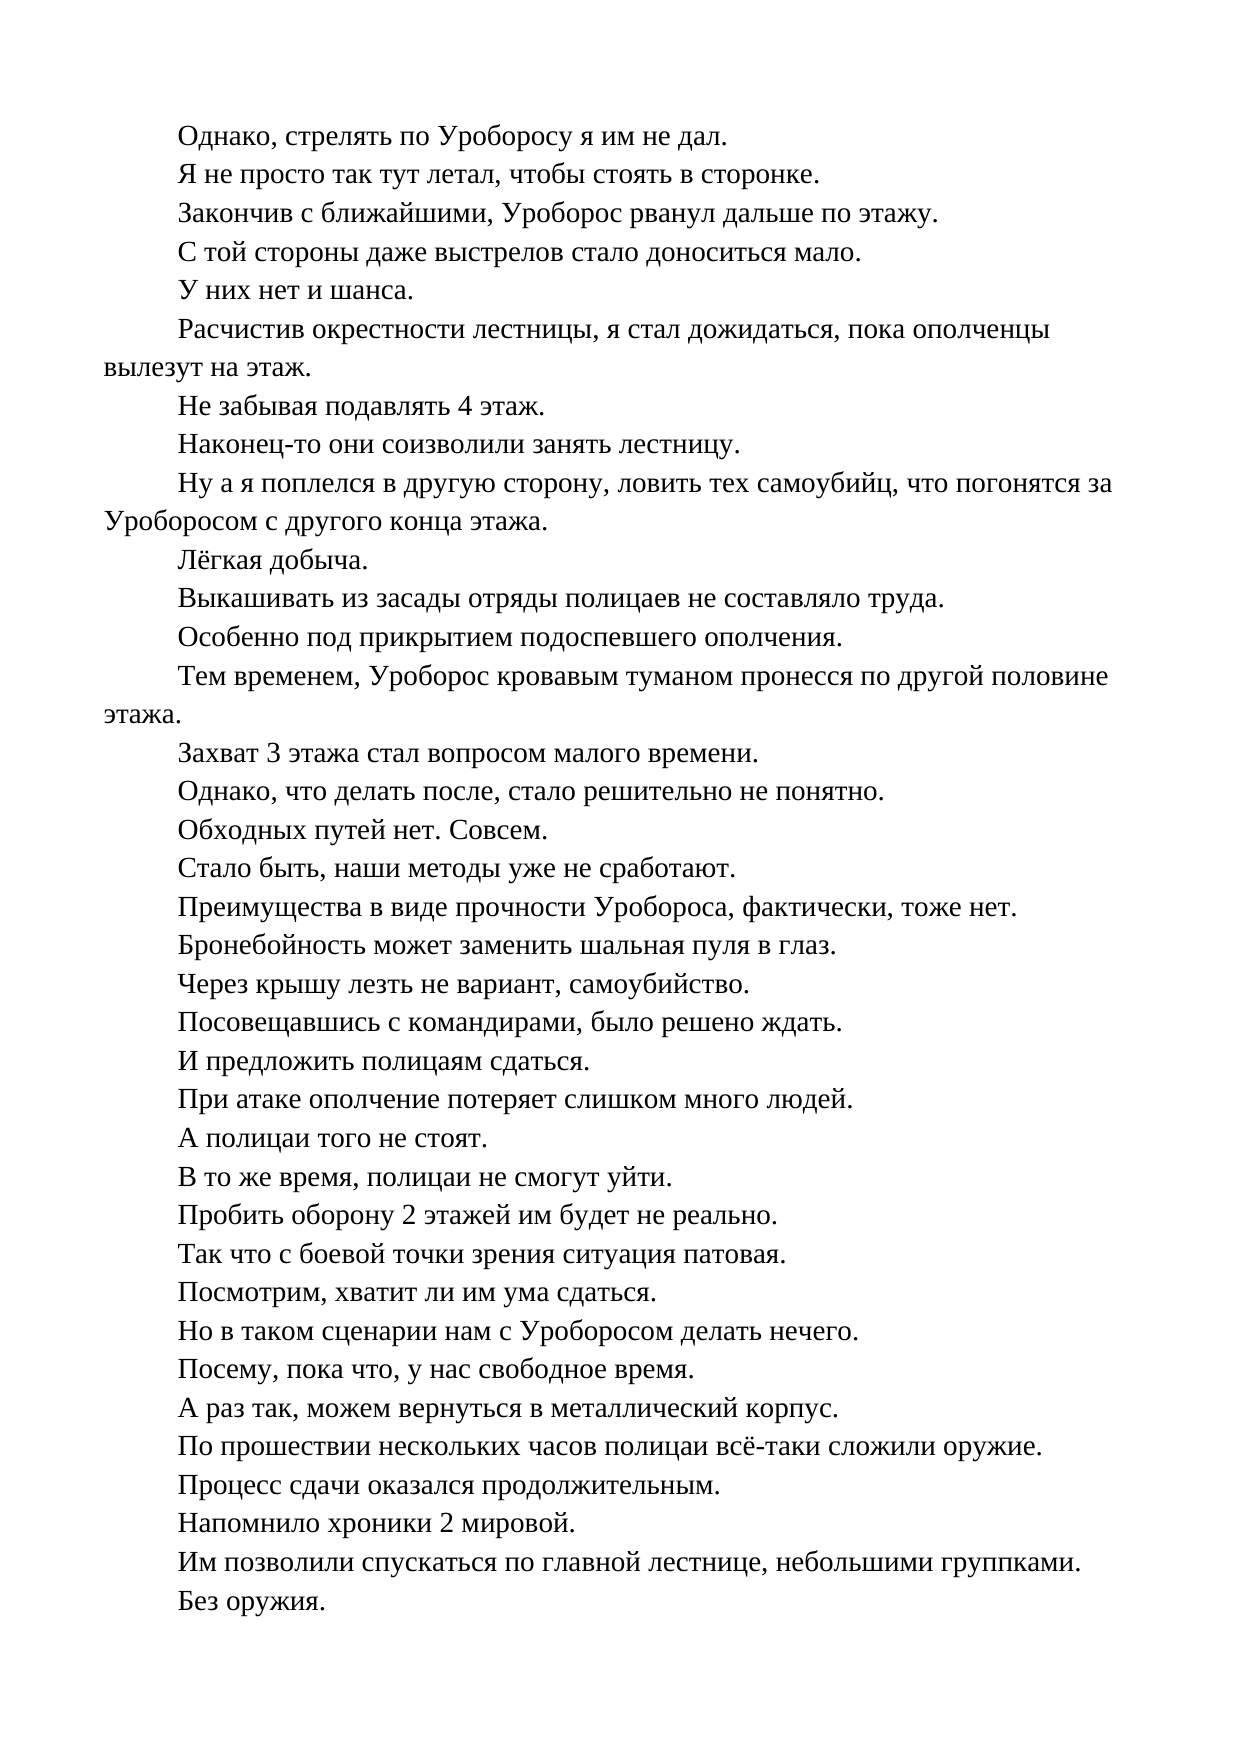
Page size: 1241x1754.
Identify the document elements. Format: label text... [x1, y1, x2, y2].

text Особенно под прикрытием подоспевшего ополчения. [103, 619, 1152, 653]
text Обходных путей нет. Совсем. [103, 812, 1152, 845]
text Пробить оборону 2 этажей им будет не реально. [103, 1197, 1152, 1231]
text Ну а я поплелся в другую сторону, ловить тех самоубийц, что погонятся за Уроборосом с другого конца этажа. [103, 465, 1152, 537]
text В то же время, полицаи не смогут уйти. [103, 1159, 1152, 1192]
text Наконец-то они соизволили занять лестницу. [103, 426, 1152, 460]
text Посмотрим, хватит ли им ума сдаться. [103, 1274, 1152, 1308]
text Расчистив окрестности лестницы, я стал дожидаться, пока ополченцы вылезут на этаж. [103, 311, 1152, 383]
text С той стороны даже выстрелов стало доноситься мало. [103, 234, 1152, 267]
text Однако, что делать после, стало решительно не понятно. [103, 773, 1152, 807]
text А полицаи того не стоят. [103, 1120, 1152, 1154]
text Я не просто так тут летал, чтобы стоять в сторонке. [103, 157, 1152, 190]
text У них нет и шанса. [103, 272, 1152, 306]
text Без оружия. [103, 1583, 1152, 1616]
text Стало быть, наши методы уже не сработают. [103, 850, 1152, 884]
text Захват 3 этажа стал вопросом малого времени. [103, 735, 1152, 768]
text При атаке ополчение потеряет слишком много людей. [103, 1082, 1152, 1115]
text Процесс сдачи оказался продолжительным. [103, 1467, 1152, 1501]
text А раз так, можем вернуться в металлический корпус. [103, 1390, 1152, 1423]
text Лёгкая добыча. [103, 542, 1152, 576]
text Так что с боевой точки зрения ситуация патовая. [103, 1236, 1152, 1269]
text Напомнило хроники 2 мировой. [103, 1506, 1152, 1539]
text Бронебойность может заменить шальная пуля в глаз. [103, 927, 1152, 961]
text Закончив с ближайшими, Уроборос рванул дальше по этажу. [103, 195, 1152, 229]
text Посовещавшись с командирами, было решено ждать. [103, 1004, 1152, 1038]
text Посему, пока что, у нас свободное время. [103, 1351, 1152, 1385]
text Тем временем, Уроборос кровавым туманом пронесся по другой половине этажа. [103, 658, 1152, 730]
text Им позволили спускаться по главной лестнице, небольшими группками. [103, 1544, 1152, 1578]
text Не забывая подавлять 4 этаж. [103, 388, 1152, 421]
text По прошествии нескольких часов полицаи всё-таки сложили оружие. [103, 1428, 1152, 1462]
text Но в таком сценарии нам с Уроборосом делать нечего. [103, 1313, 1152, 1346]
text И предложить полицаям сдаться. [103, 1043, 1152, 1077]
text Выкашивать из засады отряды полицаев не составляло труда. [103, 581, 1152, 614]
text Преимущества в виде прочности Уробороса, фактически, тоже нет. [103, 889, 1152, 922]
text Через крышу лезть не вариант, самоубийство. [103, 966, 1152, 999]
text Однако, стрелять по Уроборосу я им не дал. [103, 118, 1152, 152]
